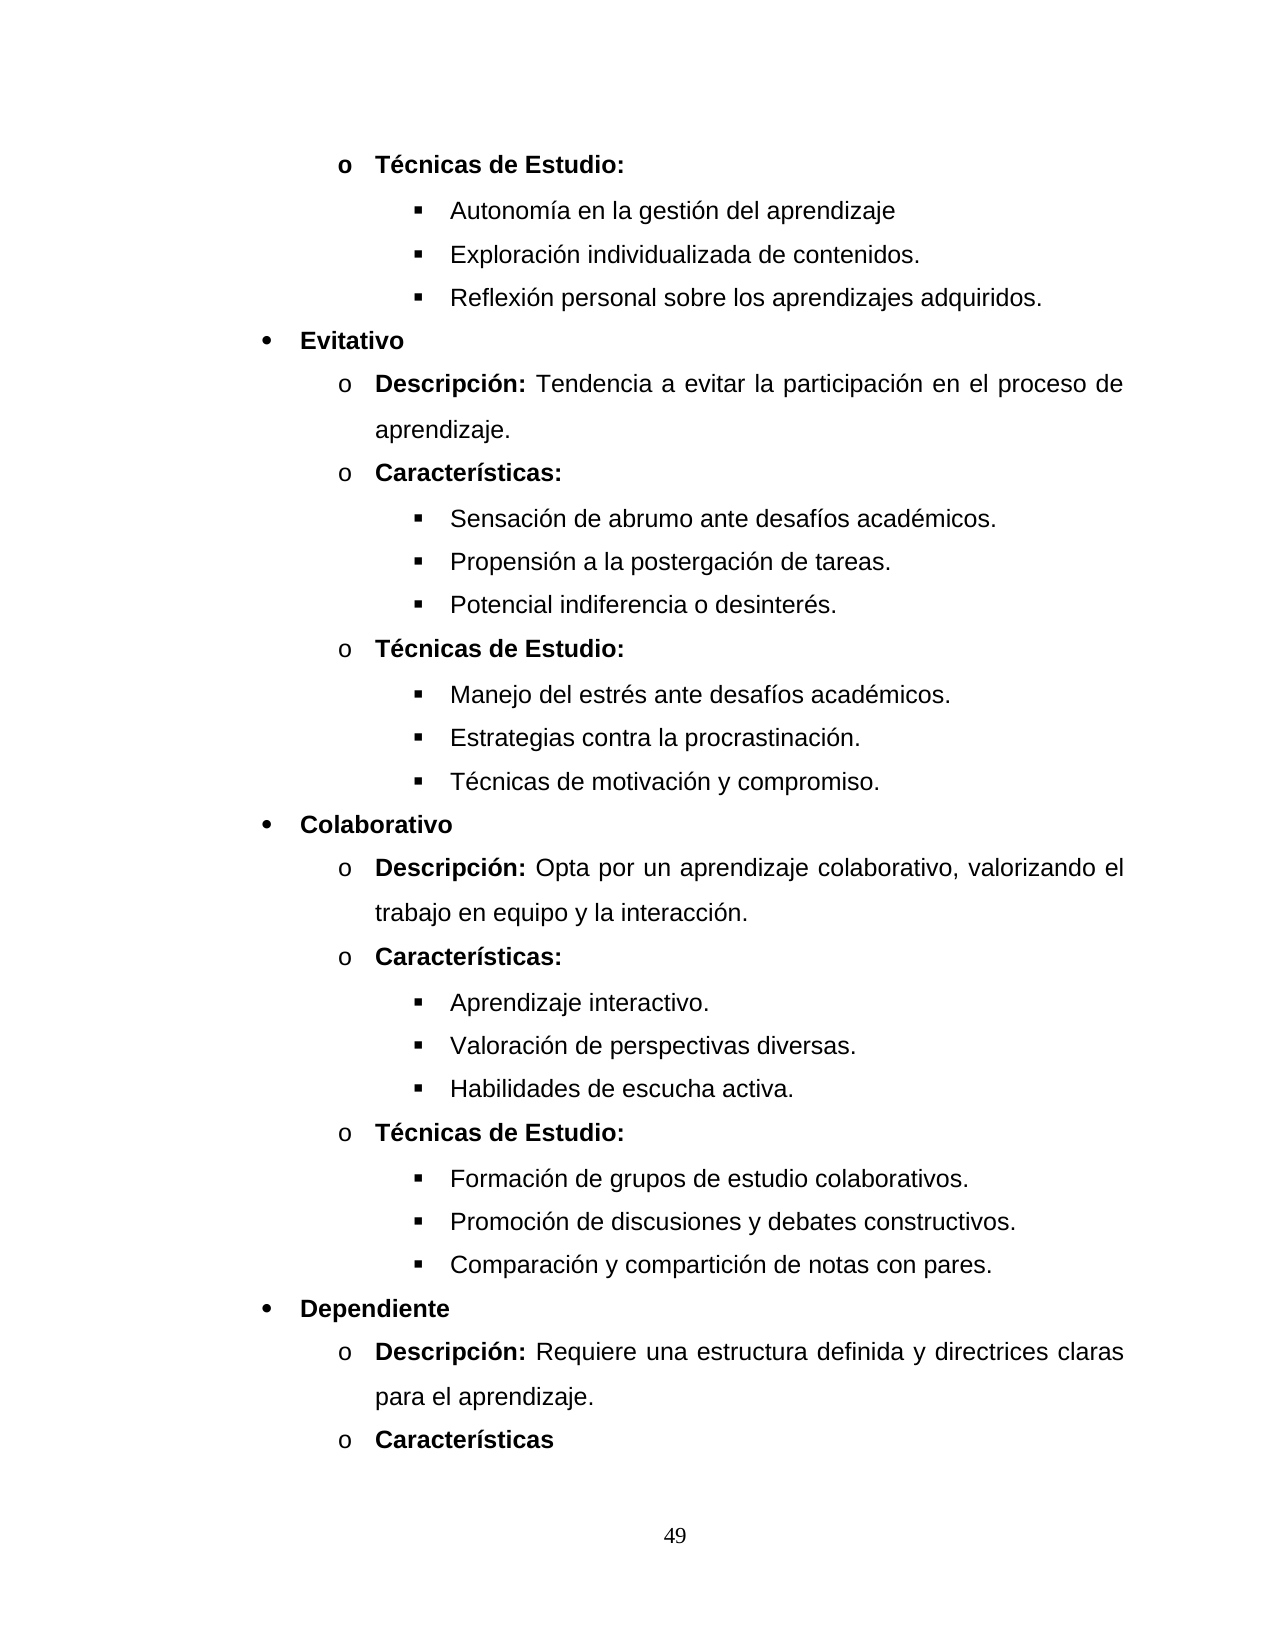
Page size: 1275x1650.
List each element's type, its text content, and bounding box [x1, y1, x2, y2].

list Colaborativo [262, 810, 1125, 839]
list Sensación de abrumo ante desafíos académicos. [412, 504, 1125, 533]
list Promoción de discusiones y debates constructivos. [412, 1207, 1125, 1236]
list Formación de grupos de estudio colaborativos. [412, 1164, 1125, 1193]
list Comparación y compartición de notas con pares. [412, 1250, 1125, 1279]
list Dependiente [262, 1293, 1125, 1322]
list Aprendizaje interactivo. [412, 988, 1125, 1017]
list Potencial indiferencia o desinterés. [412, 591, 1125, 619]
list Características: [337, 458, 1125, 489]
list Exploración individualizada de contenidos. [412, 239, 1125, 268]
list Técnicas de Estudio: [337, 634, 1125, 665]
list Descripción: Tendencia a evitar la participación en el proceso de aprendizaje. [337, 369, 1125, 443]
list Descripción: Opta por un aprendizaje colaborativo, valorizando el trabajo en equipo y la interacción. [337, 853, 1125, 927]
list Estrategias contra la procrastinación. [412, 723, 1125, 752]
list Autonomía en la gestión del aprendizaje [412, 196, 1125, 225]
list Técnicas de motivación y compromiso. [412, 767, 1125, 795]
list Características [337, 1425, 1125, 1456]
list Reflexión personal sobre los aprendizajes adquiridos. [412, 283, 1125, 312]
list Técnicas de Estudio: [337, 1117, 1125, 1148]
list Propensión a la postergación de tareas. [412, 547, 1125, 576]
list Manejo del estrés ante desafíos académicos. [412, 680, 1125, 709]
list Evitativo [262, 326, 1125, 355]
list Descripción: Requiere una estructura definida y directrices claras para el aprendizaje. [337, 1337, 1125, 1411]
list Características: [337, 941, 1125, 972]
list Técnicas de Estudio: [337, 150, 1125, 181]
list Habilidades de escucha activa. [412, 1074, 1125, 1103]
list Valoración de perspectivas diversas. [412, 1031, 1125, 1060]
